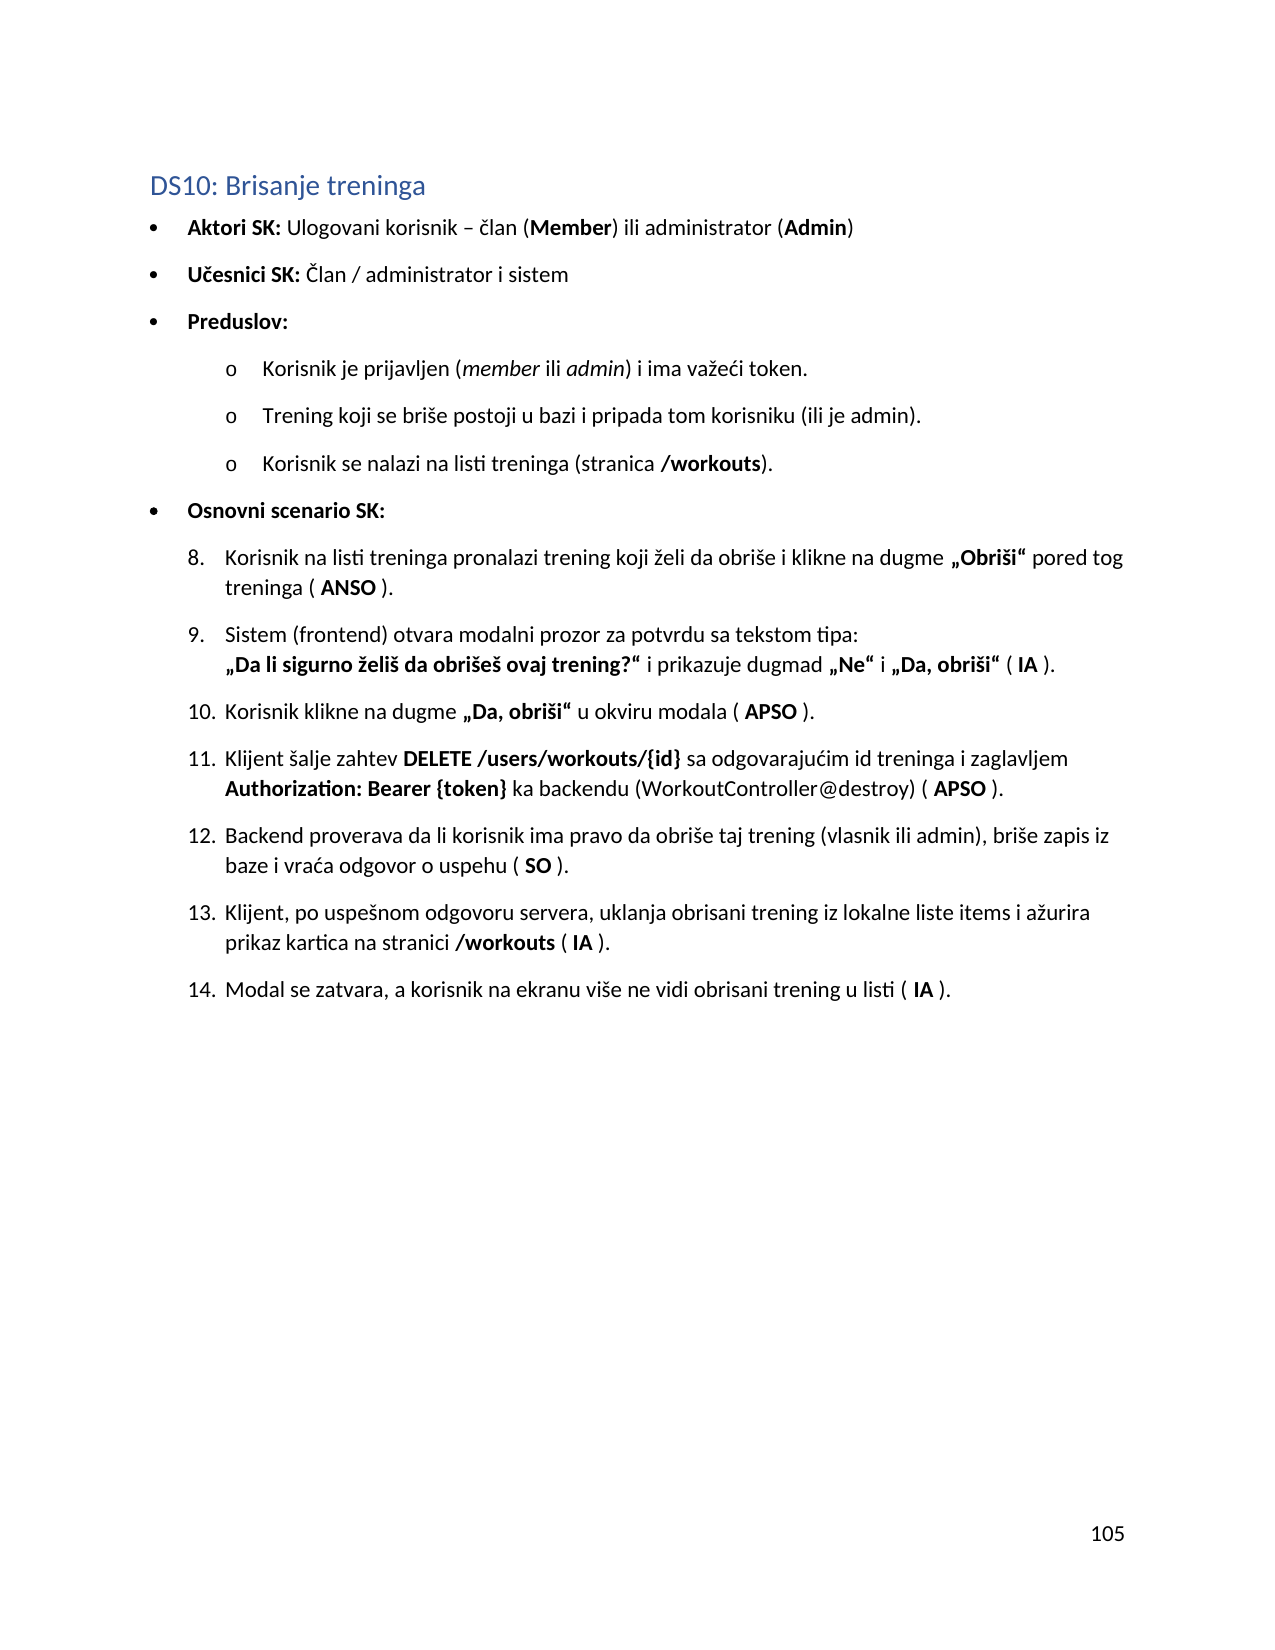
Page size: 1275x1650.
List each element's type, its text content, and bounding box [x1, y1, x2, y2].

list Korisnik se nalazi na listi treninga (stranica /workouts). [225, 449, 1125, 477]
list Aktori SK: Ulogovani korisnik – član (Member) ili administrator (Admin) [150, 213, 1125, 241]
list Osnovni scenario SK: [150, 496, 1125, 524]
list Backend proverava da li korisnik ima pravo da obriše taj trening (vlasnik ili admin), briše zapis iz baze i vraća odgovor o uspehu ( SO ). [187, 821, 1125, 879]
list Preduslov: [150, 307, 1125, 335]
list Trening koji se briše postoji u bazi i pripada tom korisniku (ili je admin). [225, 401, 1125, 430]
list Korisnik je prijavljen (member ili admin) i ima važeći token. [225, 354, 1125, 383]
list Klijent, po uspešnom odgovoru servera, uklanja obrisani trening iz lokalne liste items i ažurira prikaz kartica na stranici /workouts ( IA ). [187, 898, 1125, 957]
list Korisnik na listi treninga pronalazi trening koji želi da obriše i klikne na dugme „Obriši“ pored tog treninga ( ANSO ). [187, 543, 1125, 601]
subtitle DS10: Brisanje treninga [150, 167, 1125, 202]
list Korisnik klikne na dugme „Da, obriši“ u okviru modala ( APSO ). [187, 697, 1125, 725]
list Modal se zatvara, a korisnik na ekranu više ne vidi obrisani trening u listi ( IA ). [187, 975, 1125, 1003]
list Sistem (frontend) otvara modalni prozor za potvrdu sa tekstom tipa: „Da li sigurno želiš da obrišeš ovaj trening?“ i prikazuje dugmad „Ne“ i „Da, obriši“ ( IA ). [187, 620, 1125, 678]
list Klijent šalje zahtev DELETE /users/workouts/{id} sa odgovarajućim id treninga i zaglavljem Authorization: Bearer {token} ka backendu (WorkoutController@destroy) ( APSO ). [187, 744, 1125, 802]
list Učesnici SK: Član / administrator i sistem [150, 260, 1125, 288]
